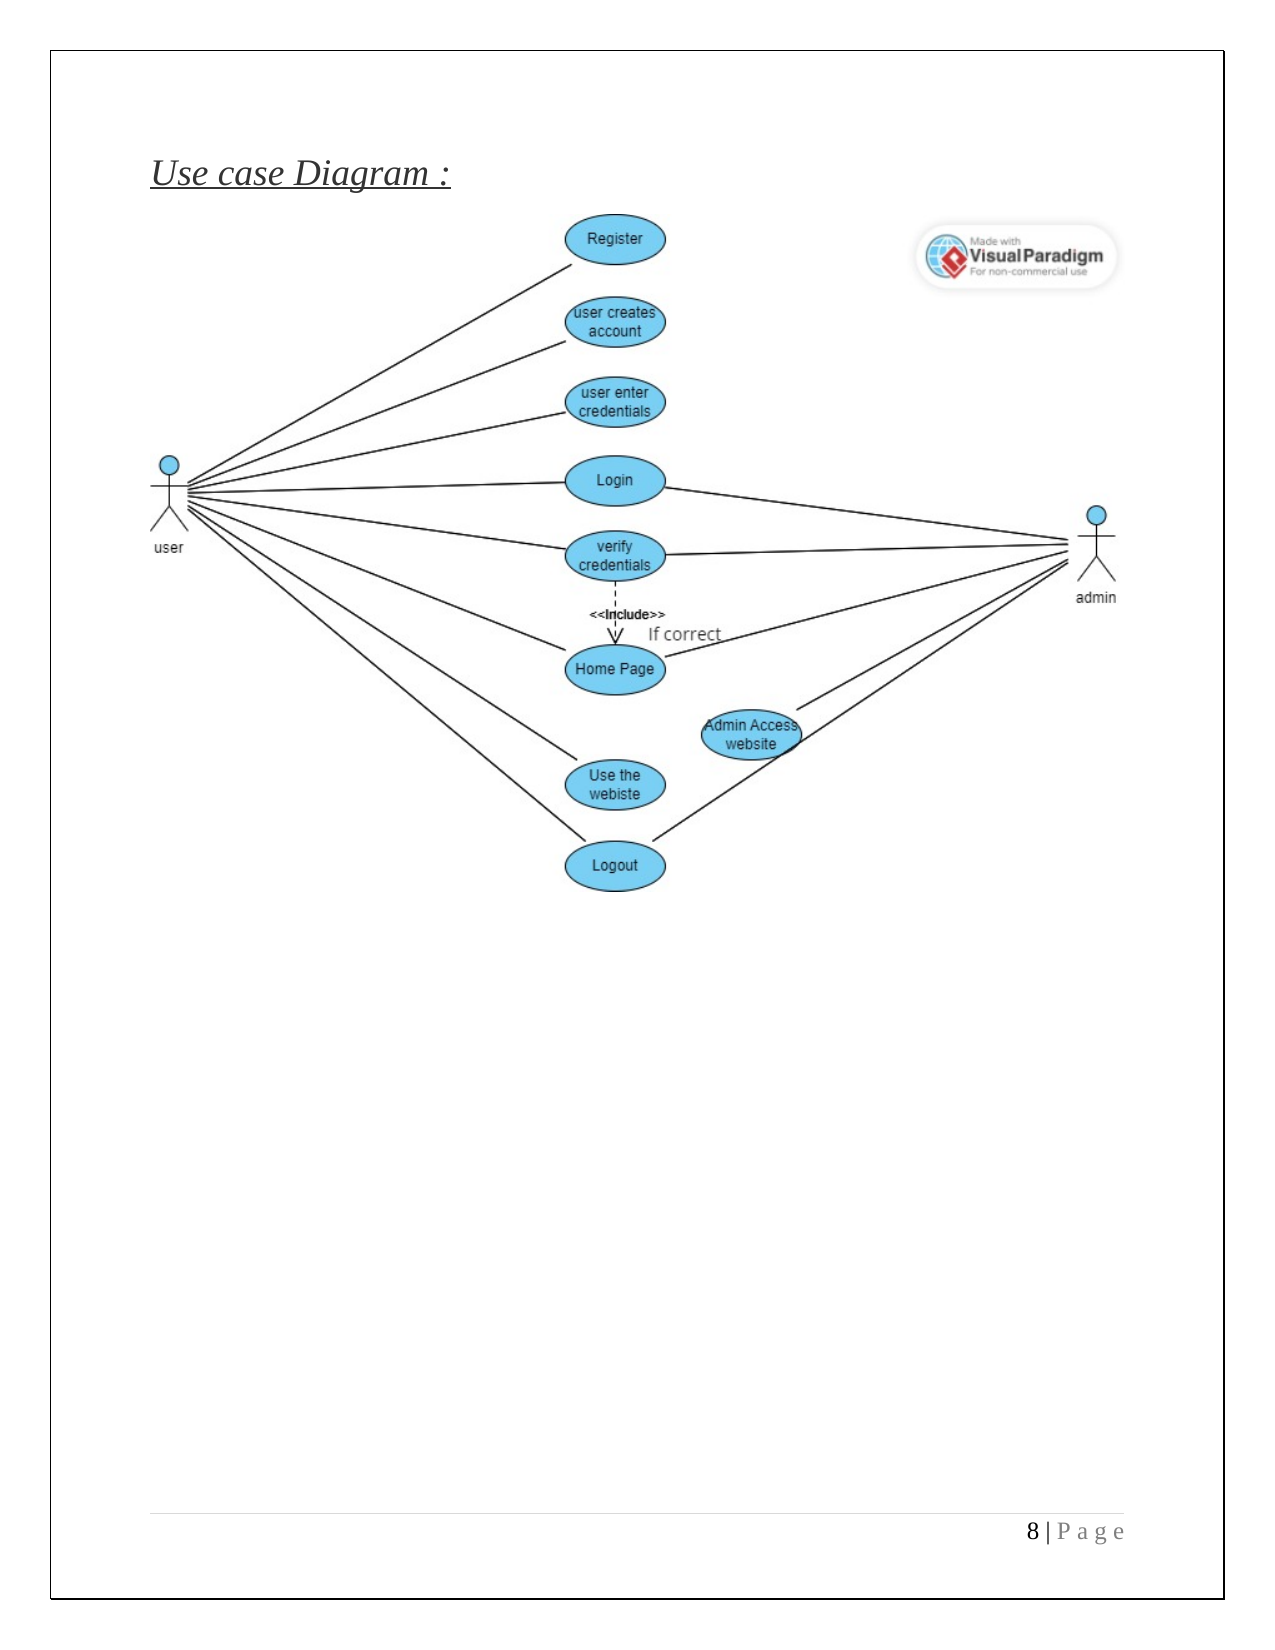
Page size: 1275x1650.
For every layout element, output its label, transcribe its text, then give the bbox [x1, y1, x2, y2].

text Use case Diagram : [150, 150, 1124, 193]
picture [150, 214, 1125, 892]
